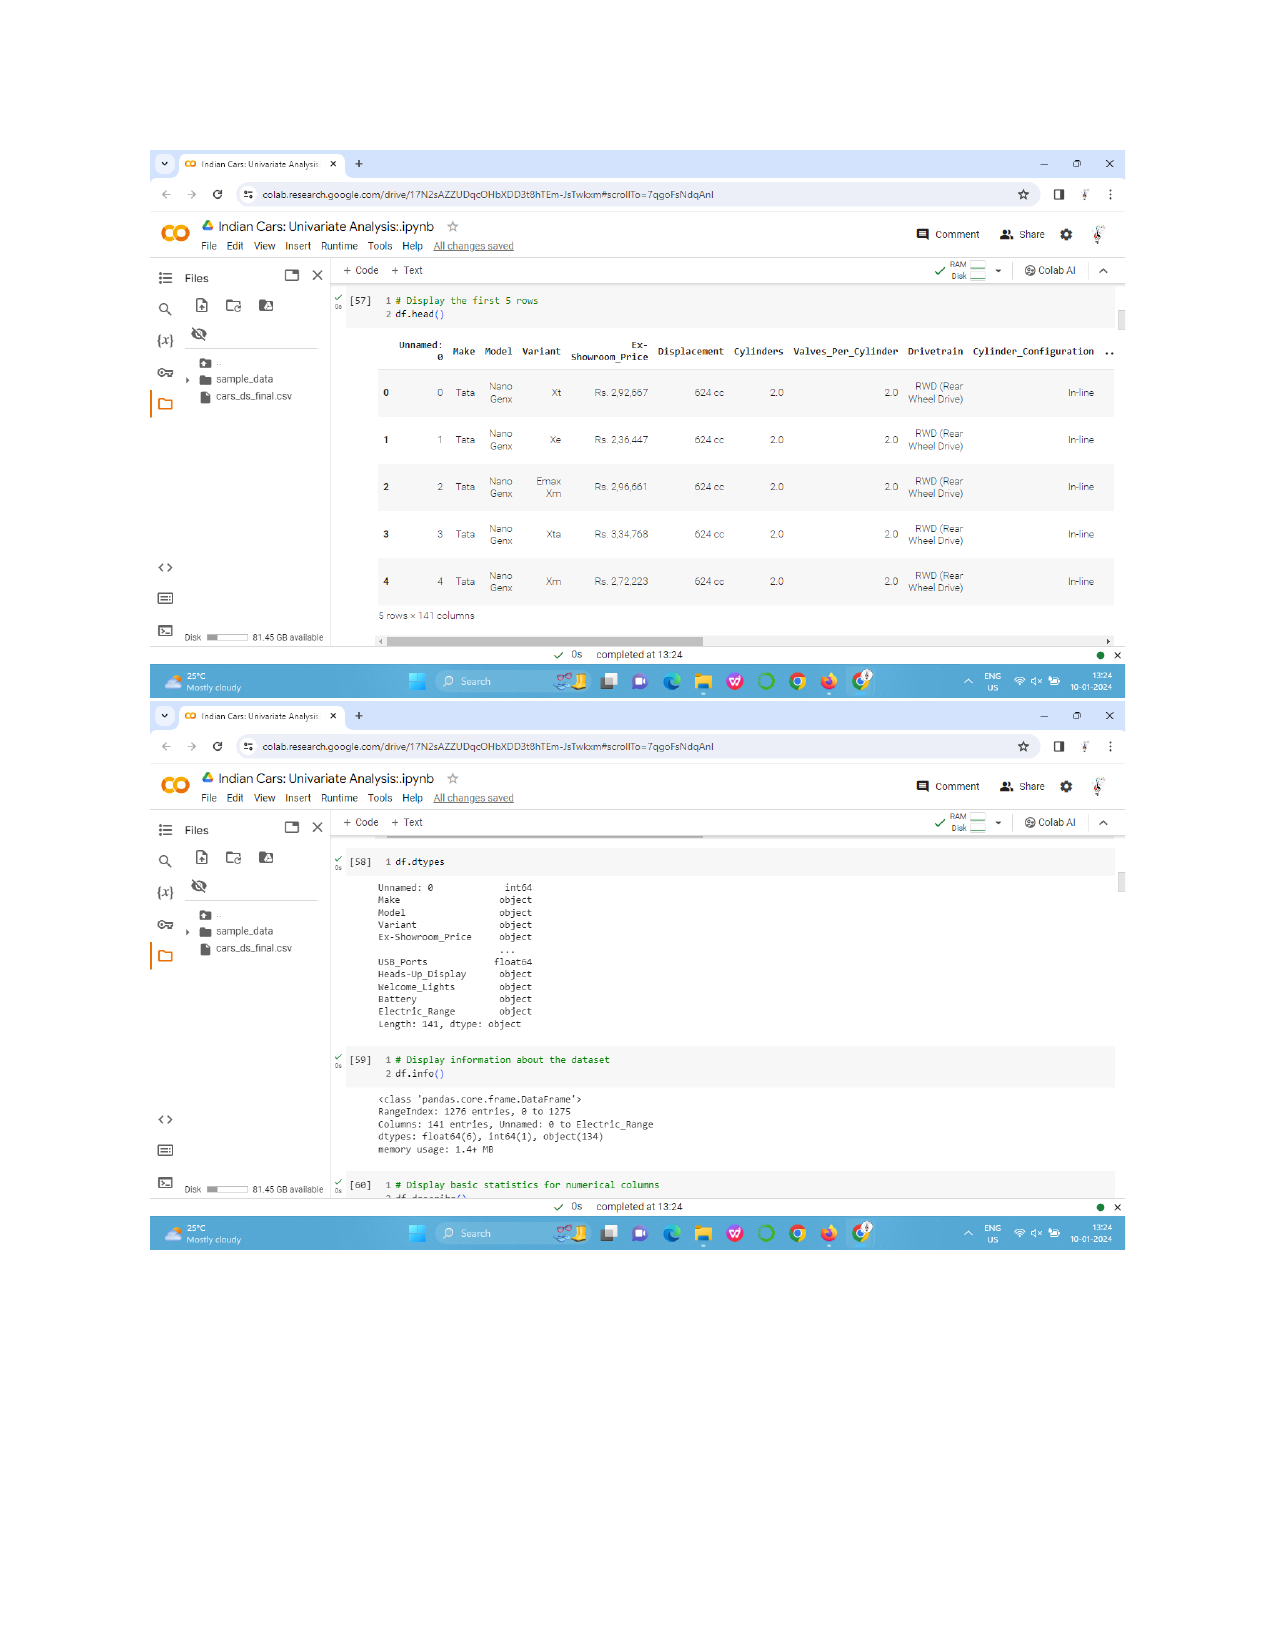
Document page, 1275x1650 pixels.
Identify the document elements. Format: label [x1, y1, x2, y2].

picture [150, 701, 1125, 1250]
picture [150, 150, 1125, 698]
